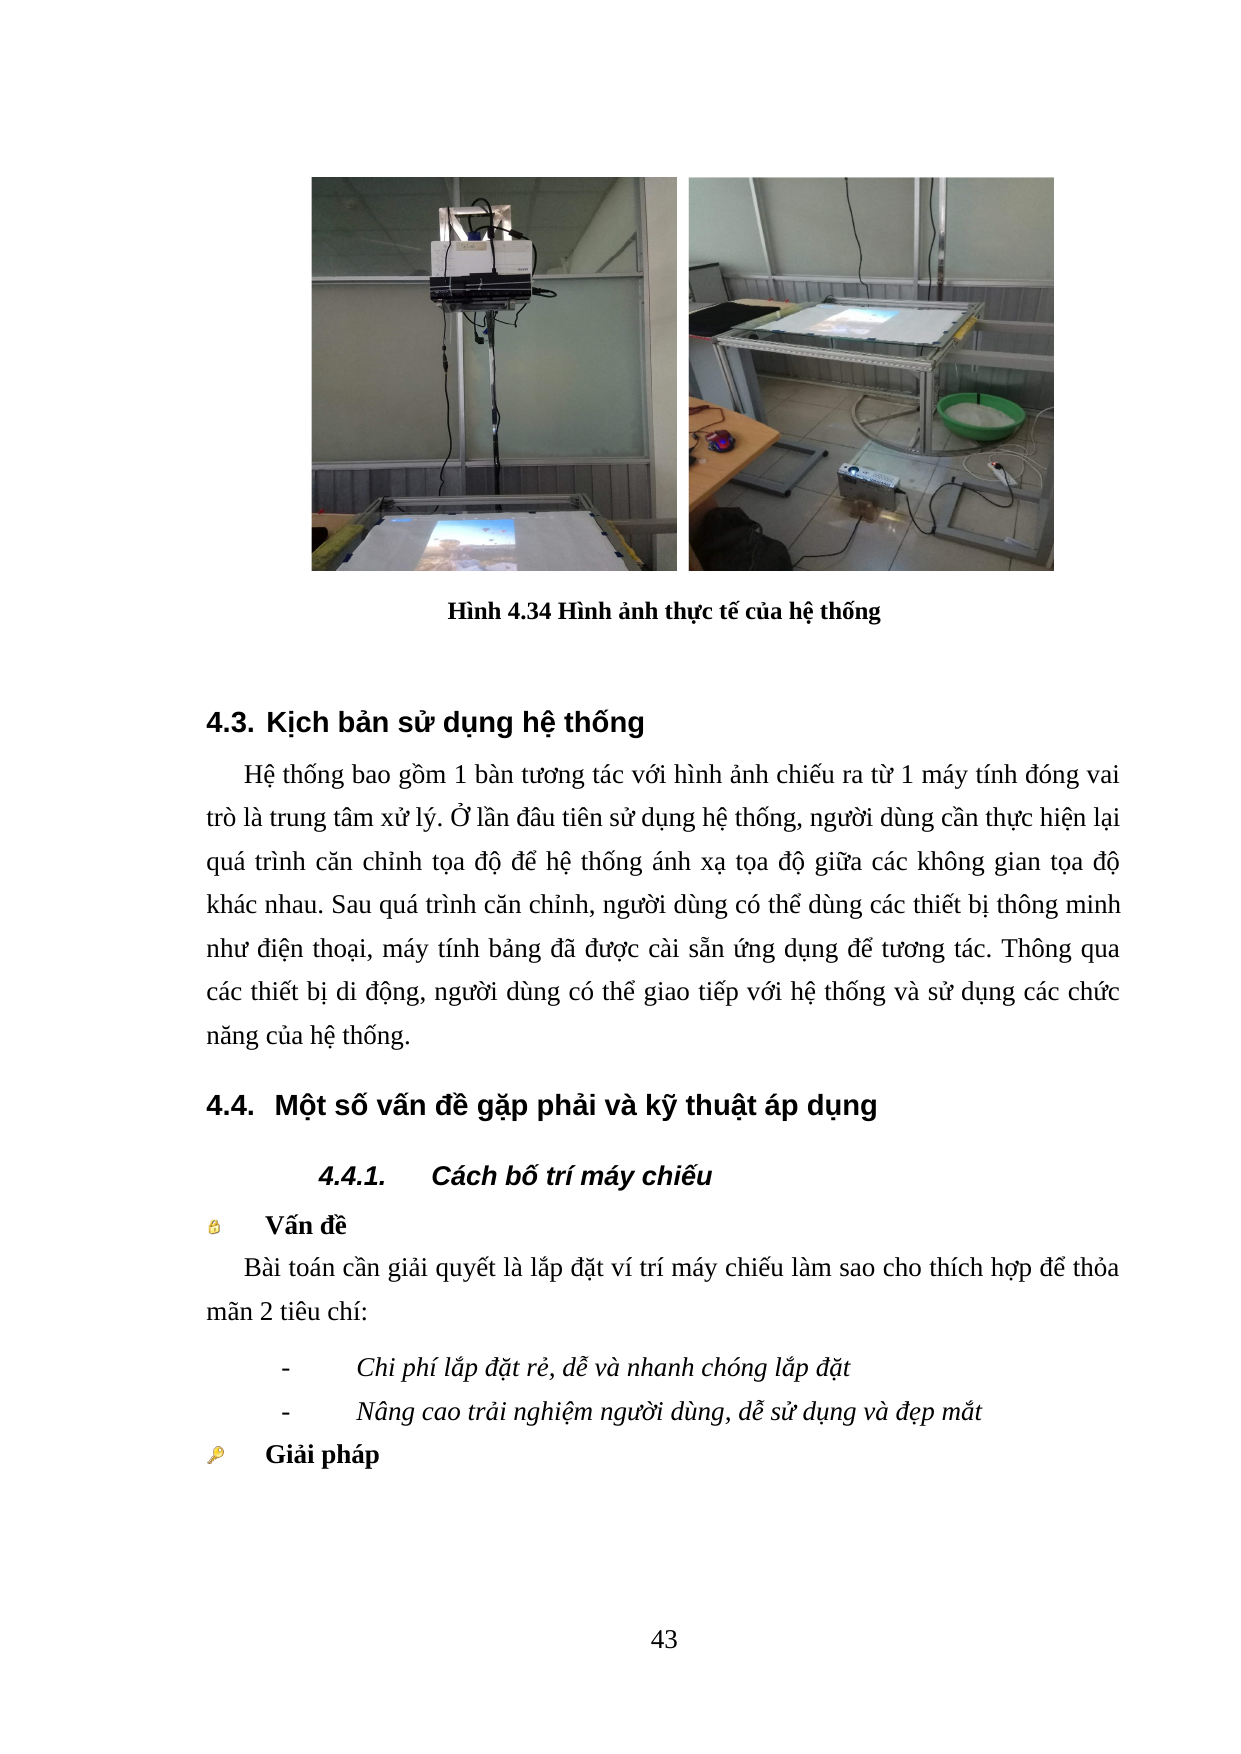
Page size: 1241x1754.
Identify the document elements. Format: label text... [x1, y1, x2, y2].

text Bài toán cần giải quyết là lắp đặt ví trí máy chiếu làm sao cho thích hợp để thỏa mãn 2 tiêu chí: [206, 1251, 1122, 1326]
subtitle Kịch bản sử dụng hệ thống [206, 705, 1122, 738]
subtitle Chi phí lắp đặt rẻ, dễ và nhanh chóng lắp đặt [244, 1351, 1122, 1382]
picture [207, 1218, 221, 1235]
subtitle Cách bố trí máy chiếu [281, 1159, 1122, 1191]
subtitle Một số vấn đề gặp phải và kỹ thuật áp dụng [206, 1088, 1122, 1121]
text Hệ thống bao gồm 1 bàn tương tác với hình ảnh chiếu ra từ 1 máy tính đóng vai trò là trung tâm xử lý. Ở lần đâu tiên sử dụng hệ thống, người dùng cần thực hiện lại quá trình căn chỉnh tọa độ để hệ thống ánh xạ tọa độ giữa các không gian tọa độ khác nhau. Sau quá trình căn chỉnh, người dùng có thể dùng các thiết bị thông minh như điện thoại, máy tính bảng đã được cài sẵn ứng dụng để tương tác. Thông qua các thiết bị di động, người dùng có thể giao tiếp với hệ thống và sử dụng các chức năng của hệ thống. [206, 758, 1122, 1050]
picture [311, 177, 677, 571]
subtitle Nâng cao trải nghiệm người dùng, dễ sử dụng và đẹp mắt [244, 1394, 1122, 1426]
text Vấn đề [206, 1209, 1122, 1241]
picture [207, 1446, 224, 1464]
picture [689, 178, 1054, 571]
text Giải pháp [206, 1438, 1122, 1469]
